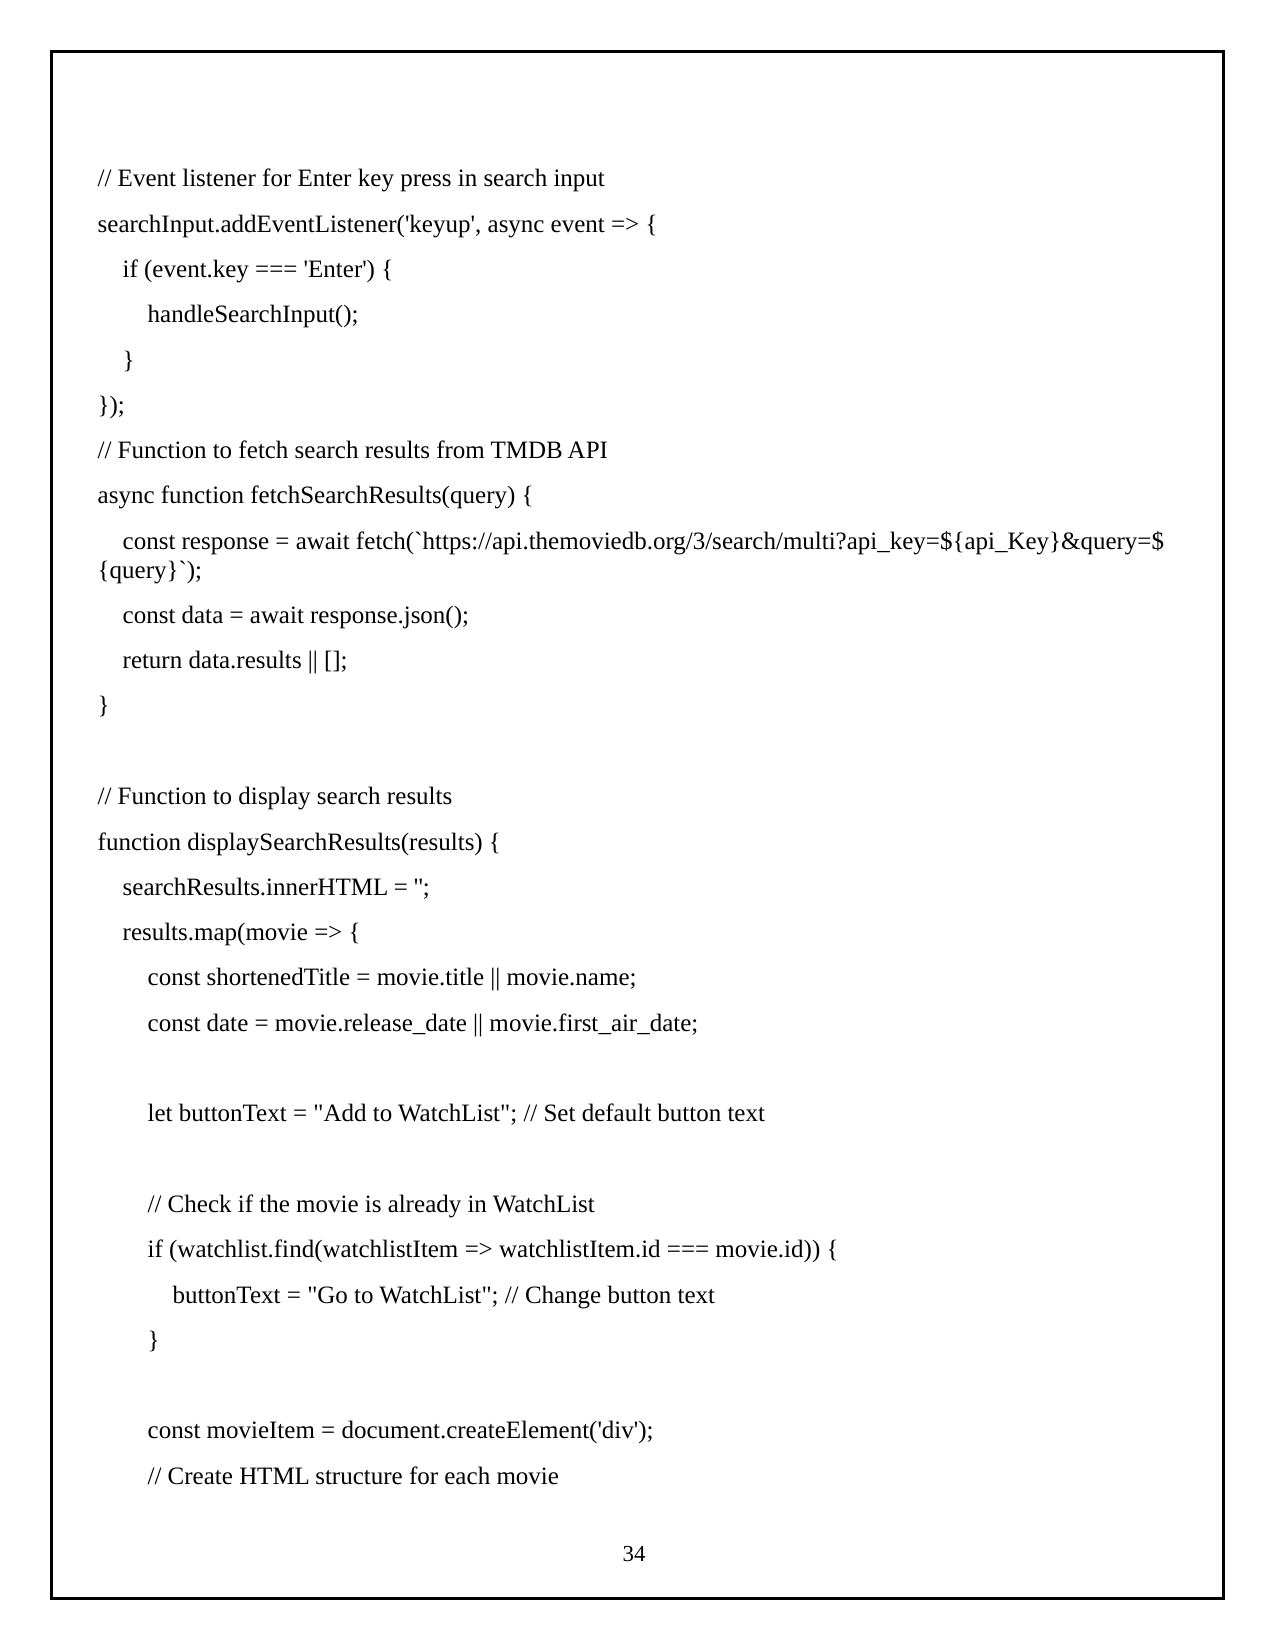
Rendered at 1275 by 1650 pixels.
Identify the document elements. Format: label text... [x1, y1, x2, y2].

text // Event listener for Enter key press in search input [97, 163, 1169, 192]
text }); [97, 390, 1169, 419]
text return data.results || []; [97, 645, 1169, 674]
text } [97, 1325, 1169, 1354]
text let buttonText = "Add to WatchList"; // Set default button text [97, 1098, 1169, 1127]
text // Function to display search results [97, 781, 1169, 810]
text results.map(movie => { [97, 917, 1169, 946]
text const data = await response.json(); [97, 600, 1169, 629]
text const movieItem = document.createElement('div'); [97, 1416, 1169, 1444]
text const response = await fetch(`https://api.themoviedb.org/3/search/multi?api_key=${api_Key}&query=${query}`); [97, 526, 1169, 583]
text if (watchlist.find(watchlistItem => watchlistItem.id === movie.id)) { [97, 1234, 1169, 1263]
text function displaySearchResults(results) { [97, 827, 1169, 855]
text // Create HTML structure for each movie [97, 1461, 1169, 1490]
text async function fetchSearchResults(query) { [97, 481, 1169, 509]
text searchInput.addEventListener('keyup', async event => { [97, 209, 1169, 237]
text const date = movie.release_date || movie.first_air_date; [97, 1008, 1169, 1037]
text } [97, 345, 1169, 373]
text const shortenedTitle = movie.title || movie.name; [97, 962, 1169, 991]
text buttonText = "Go to WatchList"; // Change button text [97, 1280, 1169, 1308]
text handleSearchInput(); [97, 299, 1169, 328]
text if (event.key === 'Enter') { [97, 254, 1169, 283]
text // Function to fetch search results from TMDB API [97, 435, 1169, 464]
text } [97, 691, 1169, 719]
text searchResults.innerHTML = ''; [97, 872, 1169, 901]
text // Check if the movie is already in WatchList [97, 1189, 1169, 1218]
